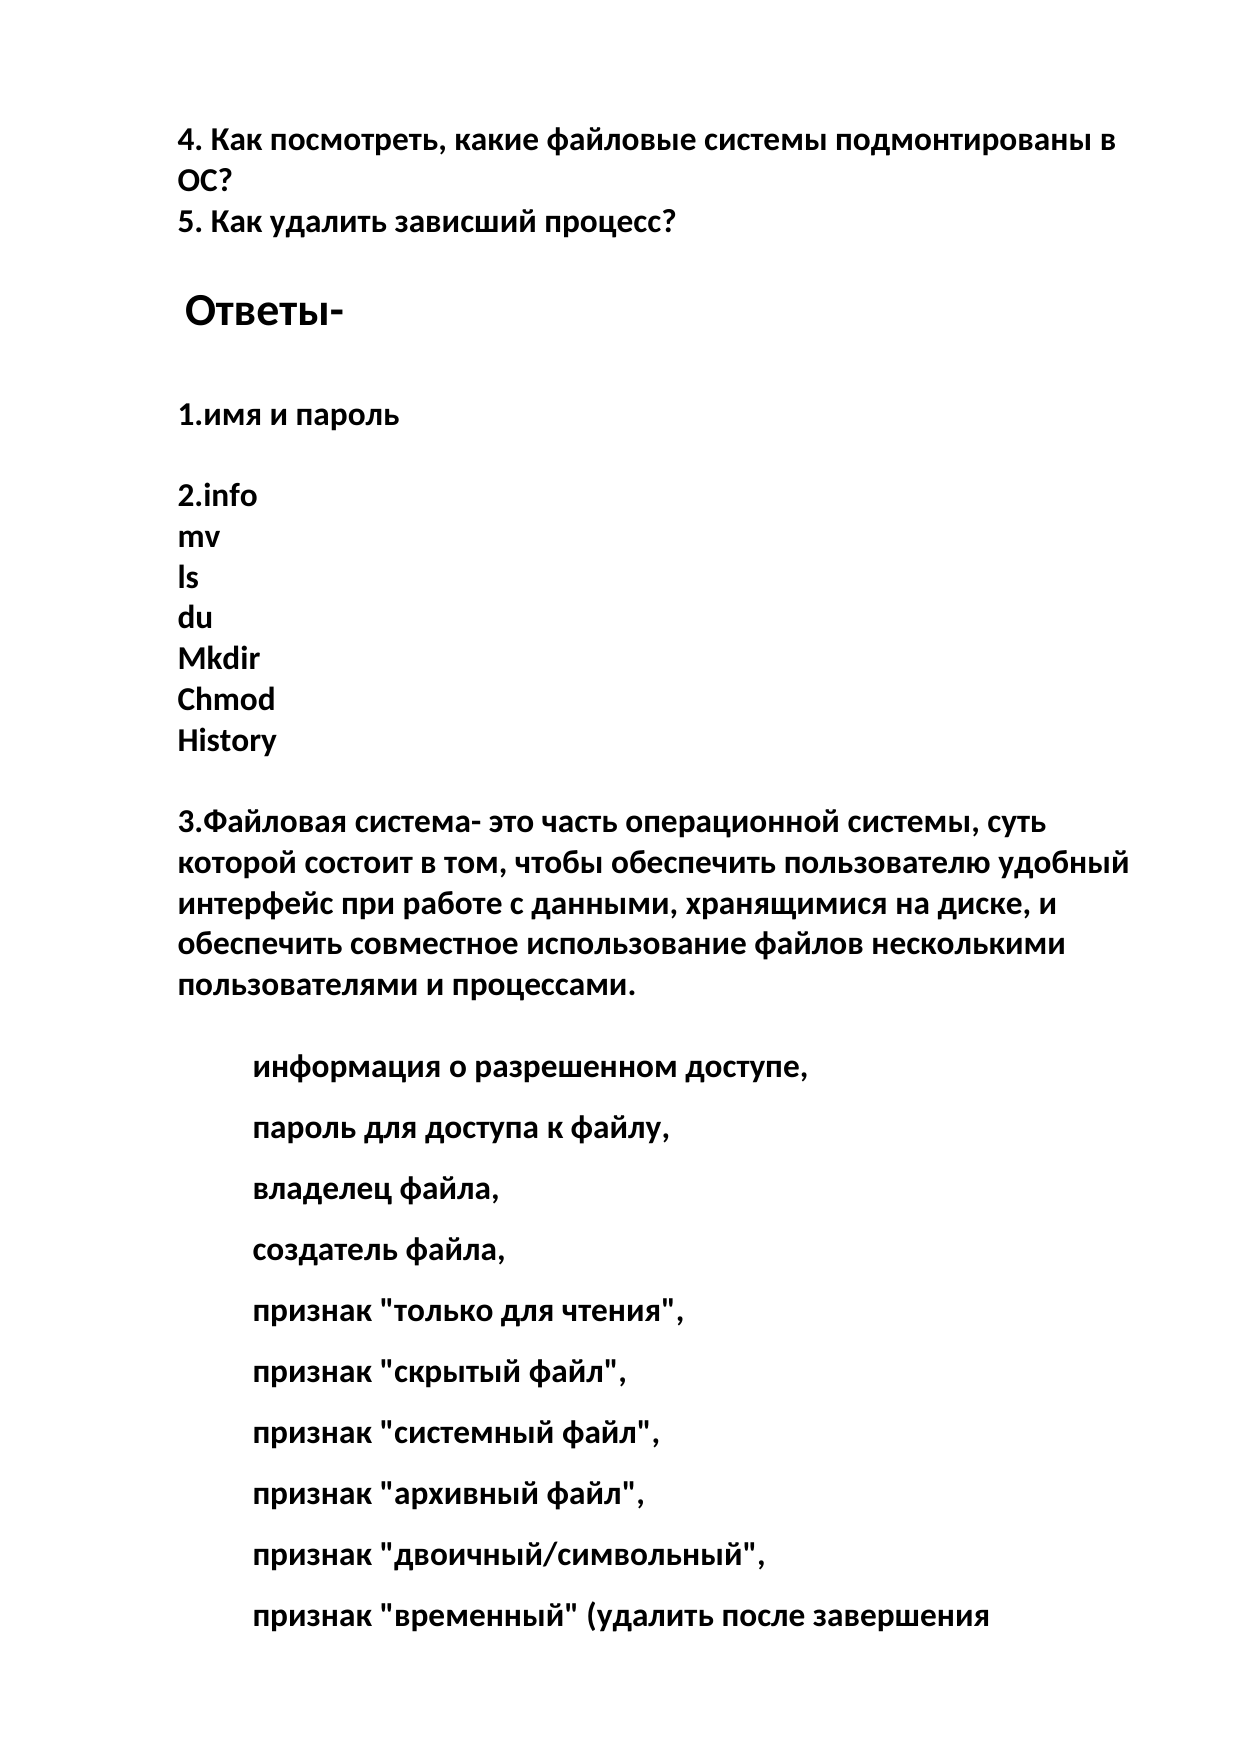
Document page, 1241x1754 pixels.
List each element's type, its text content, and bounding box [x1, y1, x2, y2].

text ls [177, 556, 1152, 597]
text 2.info [177, 474, 1152, 515]
text mv [177, 515, 1152, 556]
text 5. Как удалить зависший процесс? [177, 199, 1152, 240]
text Chmod [177, 678, 1152, 719]
text Mkdir [177, 637, 1152, 678]
text History [177, 719, 1152, 759]
text 1.имя и пароль [177, 393, 1152, 434]
text Ответы- [177, 281, 1152, 337]
text du [177, 597, 1152, 637]
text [252, 1044, 1145, 1635]
text 3.Файловая система- это часть операционной системы, суть которой состоит в том, чтобы обеспечить пользователю удобный интерфейс при работе с данными, хранящимися на диске, и обеспечить совместное использование файлов несколькими пользователями и процессами. [177, 800, 1152, 1004]
text 4. Как посмотреть, какие файловые системы подмонтированы в ОС? [177, 118, 1152, 199]
